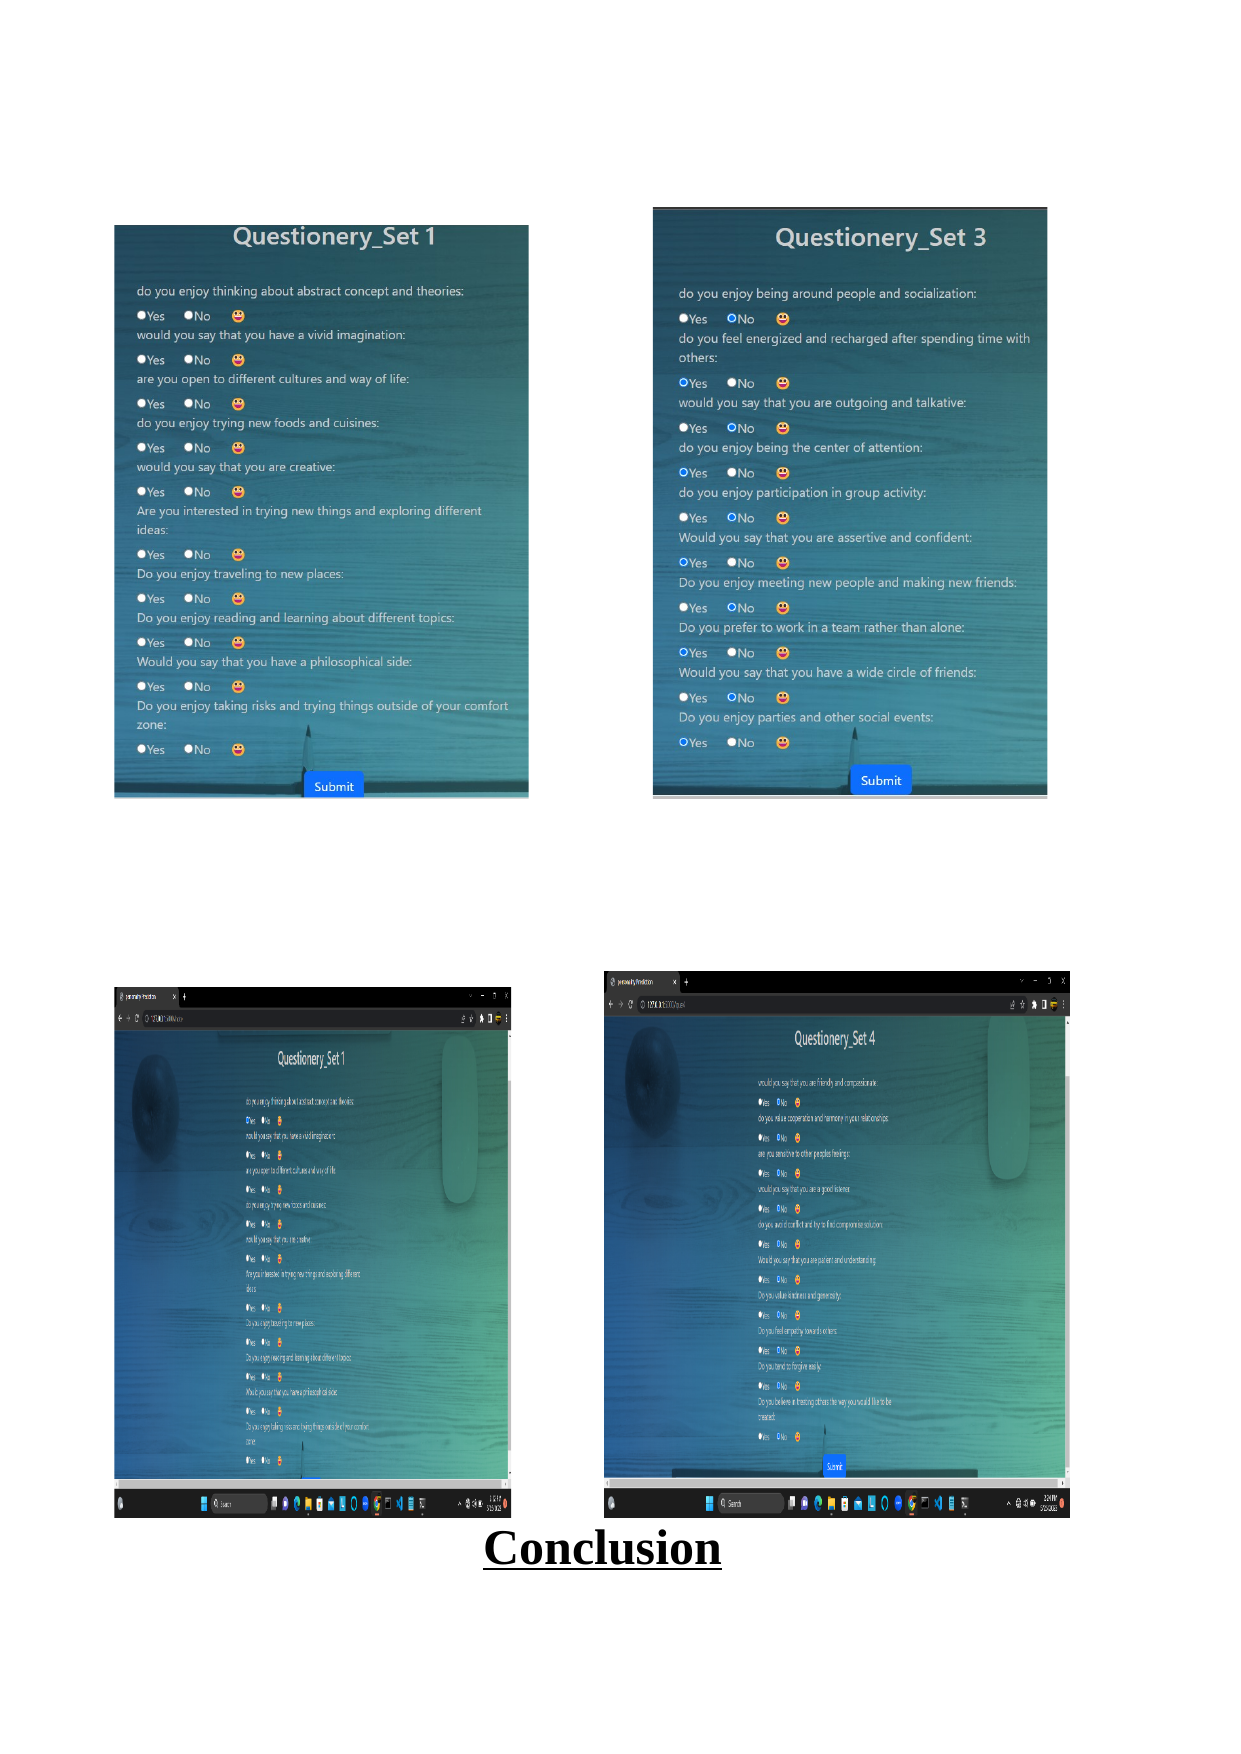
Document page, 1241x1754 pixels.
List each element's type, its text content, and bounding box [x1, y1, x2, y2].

picture [114, 987, 512, 1518]
list Conclusion [114, 1518, 1090, 1575]
picture [652, 207, 1048, 799]
picture [604, 971, 1070, 1518]
picture [114, 225, 529, 799]
